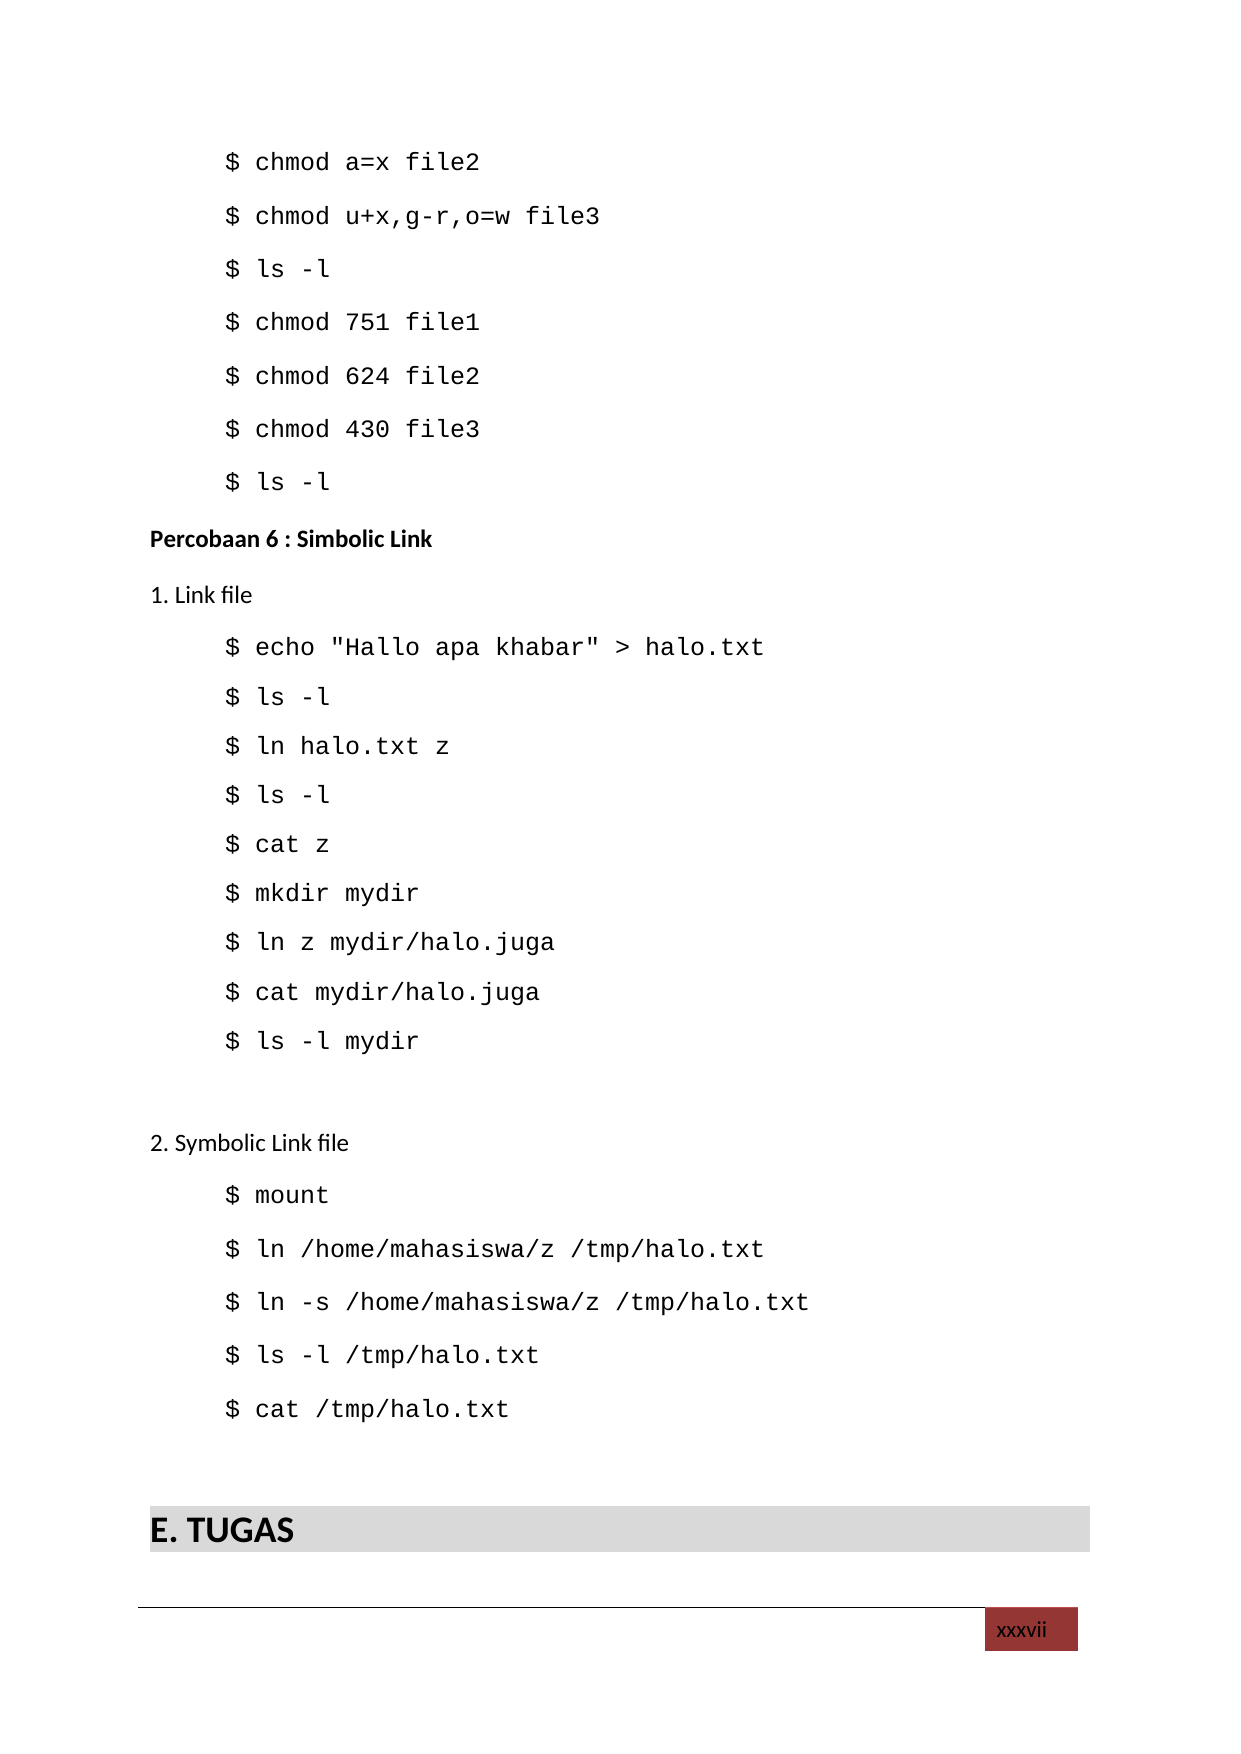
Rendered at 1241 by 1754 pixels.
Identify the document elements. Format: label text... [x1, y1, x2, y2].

text $ ln z mydir/halo.juga [150, 930, 1090, 958]
text $ ls -l [150, 257, 1090, 285]
text $ ls -l [150, 782, 1090, 811]
text $ chmod 624 file2 [150, 363, 1090, 392]
text $ cat /tmp/halo.txt [150, 1396, 1090, 1424]
text $ cat mydir/halo.juga [150, 979, 1090, 1007]
text $ ls -l [150, 470, 1090, 498]
text $ chmod u+x,g-r,o=w file3 [150, 203, 1090, 232]
text E. TUGAS [150, 1506, 1090, 1552]
text $ chmod a=x file2 [150, 150, 1090, 178]
text $ ln -s /home/mahasiswa/z /tmp/halo.txt [150, 1289, 1090, 1318]
text 2. Symbolic Link file [150, 1127, 1090, 1157]
text Percobaan 6 : Simbolic Link [150, 523, 1090, 554]
text $ mount [150, 1182, 1090, 1211]
text $ ls -l /tmp/halo.txt [150, 1343, 1090, 1371]
text $ chmod 430 file3 [150, 417, 1090, 445]
text $ mkdir mydir [150, 881, 1090, 909]
text $ ln halo.txt z [150, 733, 1090, 762]
text $ chmod 751 file1 [150, 310, 1090, 338]
text $ ls -l mydir [150, 1028, 1090, 1057]
text $ echo "Hallo apa khabar" > halo.txt [150, 635, 1090, 663]
text 1. Link file [150, 579, 1090, 610]
text $ ln /home/mahasiswa/z /tmp/halo.txt [150, 1236, 1090, 1264]
text $ cat z [150, 832, 1090, 860]
text $ ls -l [150, 684, 1090, 712]
